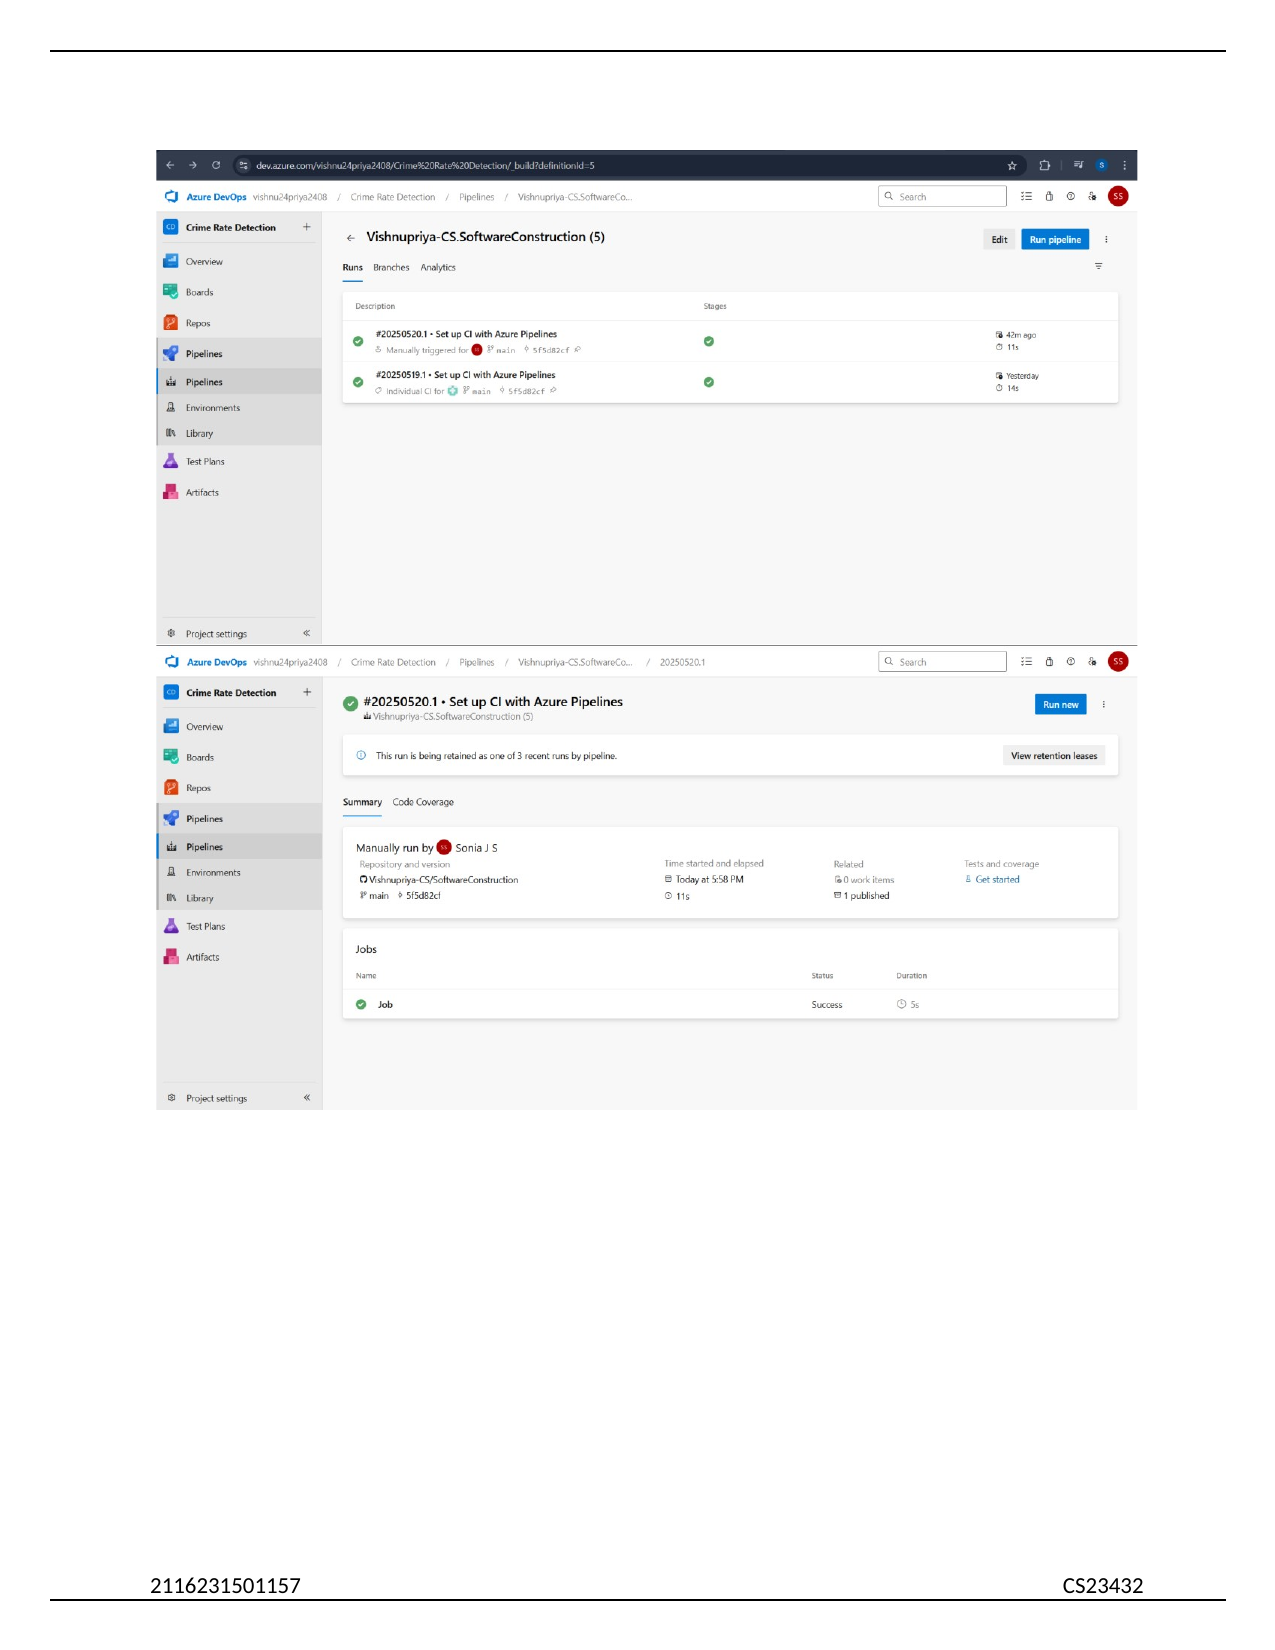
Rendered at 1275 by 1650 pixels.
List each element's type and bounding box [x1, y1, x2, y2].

picture [156, 150, 1138, 644]
picture [156, 645, 1138, 1110]
